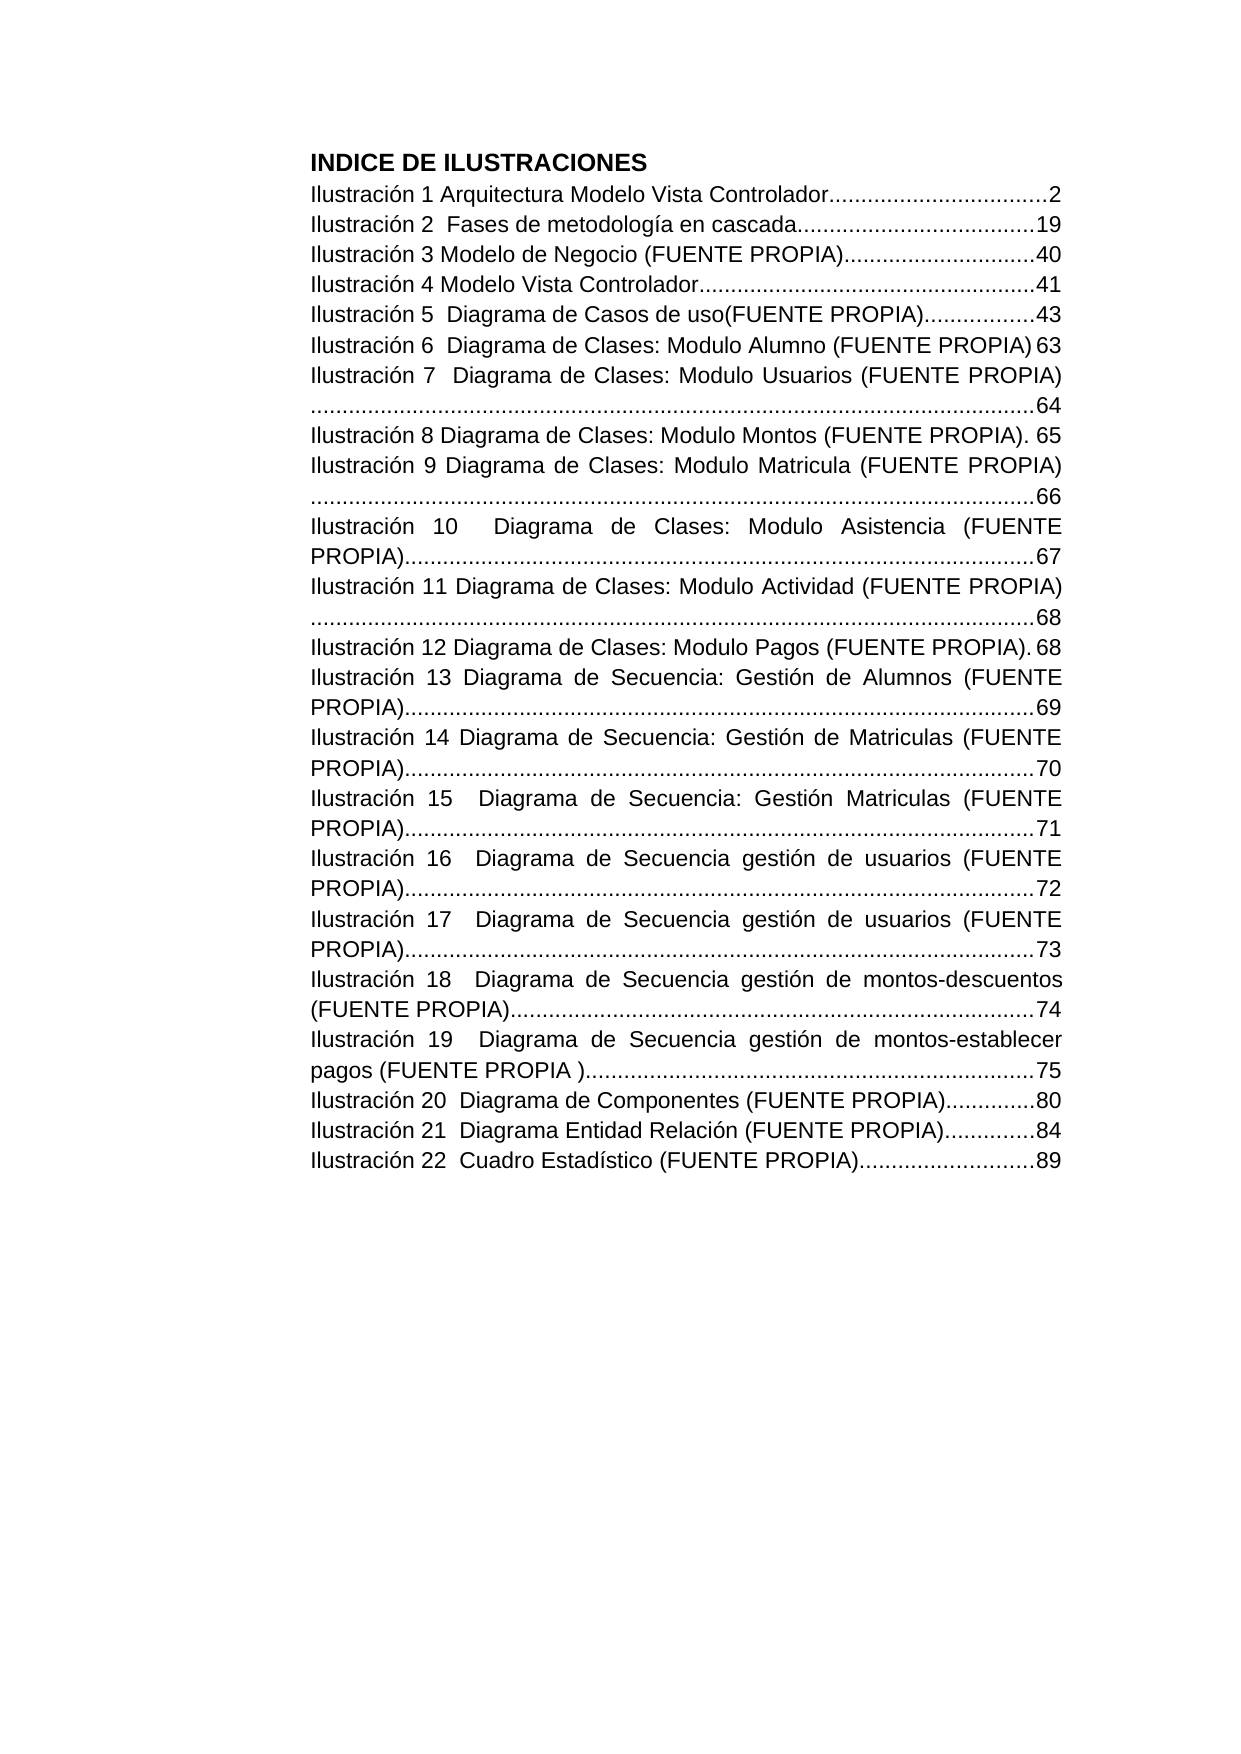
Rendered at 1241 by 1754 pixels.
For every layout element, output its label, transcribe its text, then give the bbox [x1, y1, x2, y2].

text Ilustración 11 Diagrama de Clases: Modulo Actividad (FUENTE PROPIA) 68 [310, 573, 1063, 630]
text Ilustración 18 Diagrama de Secuencia gestión de montos-descuentos (FUENTE PROPIA) 74 [310, 966, 1063, 1023]
text Ilustración 7 Diagrama de Clases: Modulo Usuarios (FUENTE PROPIA) 64 [310, 362, 1063, 418]
text Ilustración 8 Diagrama de Clases: Modulo Montos (FUENTE PROPIA) 65 [310, 422, 1063, 449]
text INDICE DE ILUSTRACIONES [310, 148, 1063, 176]
text Ilustración 9 Diagrama de Clases: Modulo Matricula (FUENTE PROPIA) 66 [310, 452, 1063, 509]
text Ilustración 1 Arquitectura Modelo Vista Controlador 2 [310, 181, 1063, 207]
text Ilustración 16 Diagrama de Secuencia gestión de usuarios (FUENTE PROPIA) 72 [310, 845, 1063, 902]
text Ilustración 22 Cuadro Estadístico (FUENTE PROPIA) 89 [310, 1147, 1063, 1174]
text Ilustración 14 Diagrama de Secuencia: Gestión de Matriculas (FUENTE PROPIA) 70 [310, 724, 1063, 781]
text Ilustración 13 Diagrama de Secuencia: Gestión de Alumnos (FUENTE PROPIA) 69 [310, 664, 1063, 721]
text Ilustración 21 Diagrama Entidad Relación (FUENTE PROPIA) 84 [310, 1117, 1063, 1143]
text Ilustración 10 Diagrama de Clases: Modulo Asistencia (FUENTE PROPIA) 67 [310, 513, 1063, 569]
text Ilustración 17 Diagrama de Secuencia gestión de usuarios (FUENTE PROPIA) 73 [310, 906, 1063, 962]
text Ilustración 5 Diagrama de Casos de uso(FUENTE PROPIA) 43 [310, 301, 1063, 328]
text Ilustración 19 Diagrama de Secuencia gestión de montos-establecer pagos (FUENTE PROPIA ) 75 [310, 1026, 1063, 1083]
text Ilustración 2 Fases de metodología en cascada 19 [310, 211, 1063, 237]
text Ilustración 4 Modelo Vista Controlador 41 [310, 271, 1063, 298]
text Ilustración 6 Diagrama de Clases: Modulo Alumno (FUENTE PROPIA) 63 [310, 332, 1063, 358]
text Ilustración 3 Modelo de Negocio (FUENTE PROPIA) 40 [310, 241, 1063, 267]
text Ilustración 12 Diagrama de Clases: Modulo Pagos (FUENTE PROPIA) 68 [310, 634, 1063, 660]
text Ilustración 20 Diagrama de Componentes (FUENTE PROPIA) 80 [310, 1087, 1063, 1113]
text Ilustración 15 Diagrama de Secuencia: Gestión Matriculas (FUENTE PROPIA) 71 [310, 785, 1063, 841]
